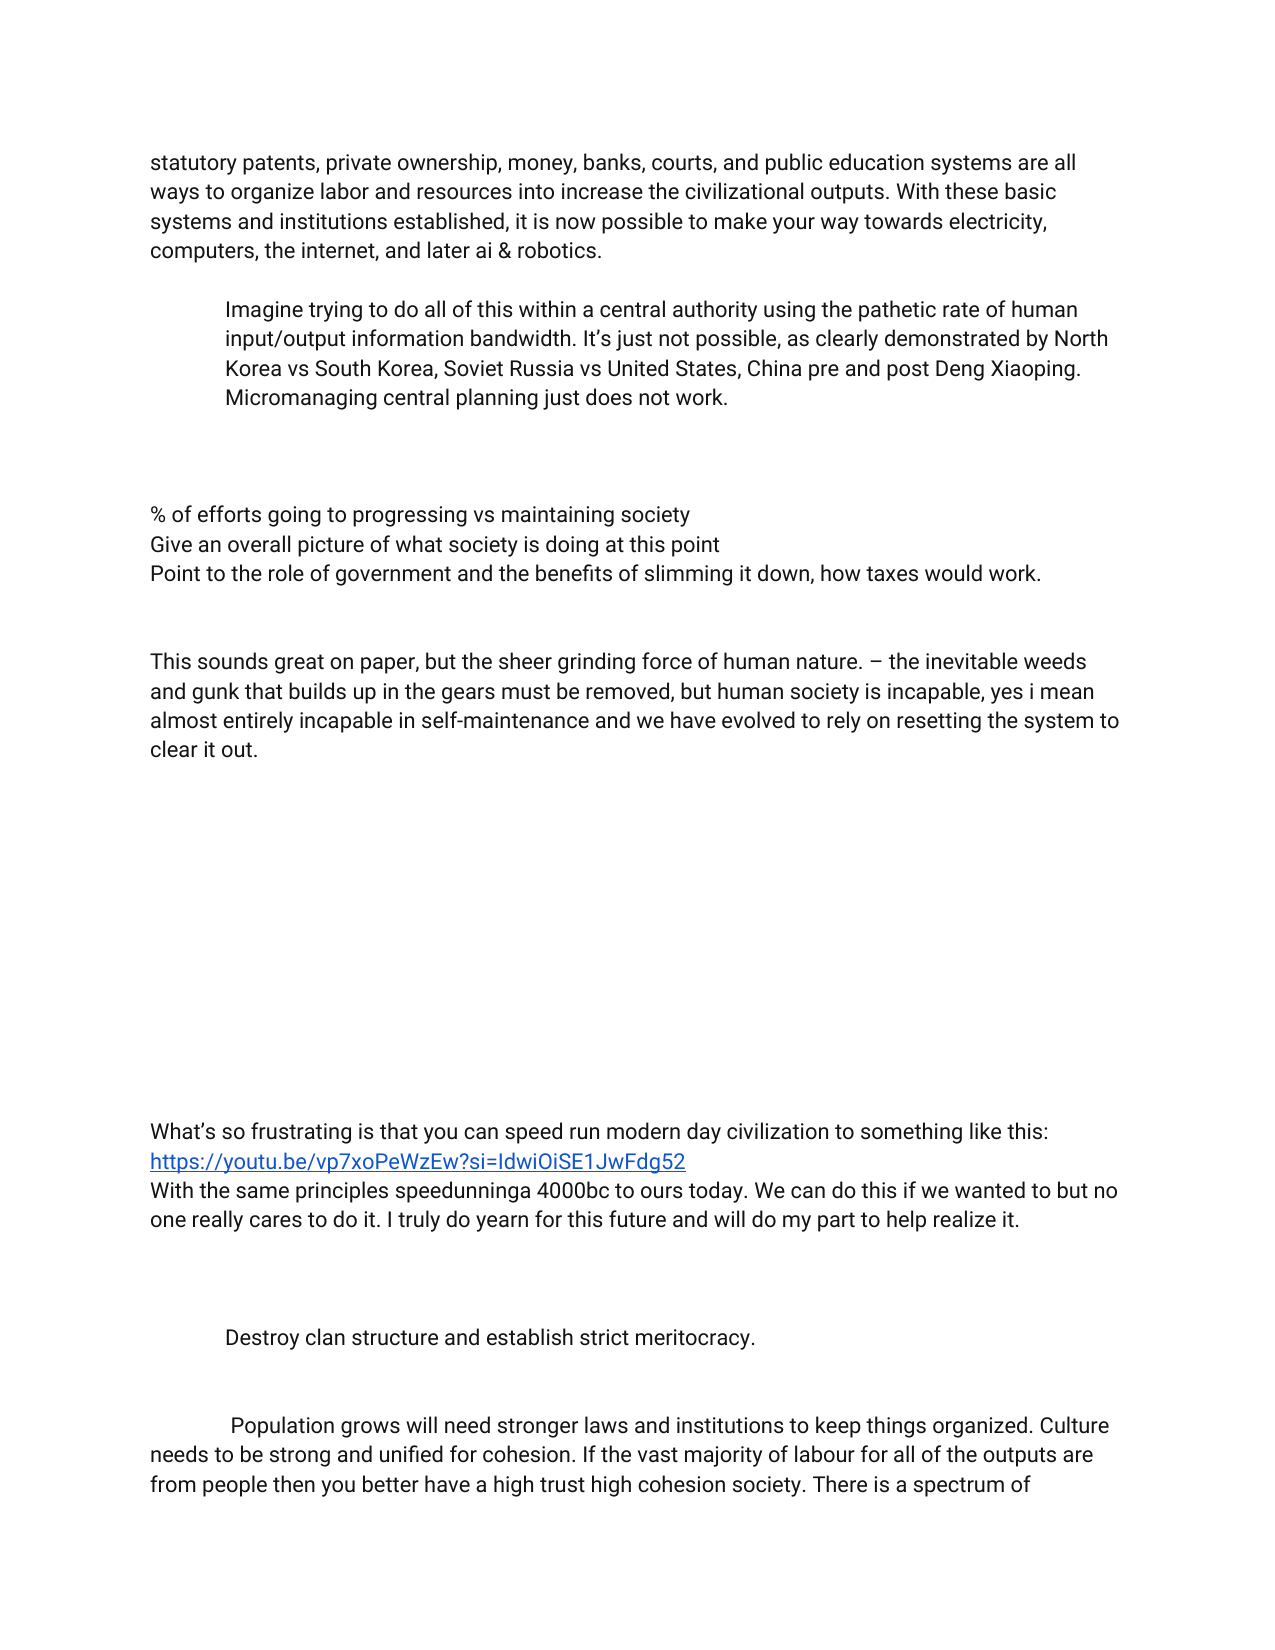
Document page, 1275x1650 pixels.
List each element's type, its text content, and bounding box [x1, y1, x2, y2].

text Destroy clan structure and establish strict meritocracy. [150, 1325, 1125, 1351]
text This sounds great on paper, but the sheer grinding force of human nature. – the inevitable weeds and gunk that builds up in the gears must be removed, but human society is incapable, yes i mean almost entirely incapable in self-maintenance and we have evolved to rely on resetting the system to clear it out. [150, 649, 1125, 763]
text With the same principles speedunninga 4000bc to ours today. We can do this if we wanted to but no one really cares to do it. I truly do yearn for this future and will do my part to help realize it. [150, 1178, 1125, 1233]
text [150, 1413, 1125, 1497]
text What’s so frustrating is that you can speed run modern day civilization to something like this: https://youtu.be/vp7xoPeWzEw?si=IdwiOiSE1JwFdg52 [150, 1119, 1125, 1174]
text Imagine trying to do all of this within a central authority using the pathetic rate of human input/output information bandwidth. It’s just not possible, as clearly demonstrated by North Korea vs South Korea, Soviet Russia vs United States, China pre and post Deng Xiaoping. Micromanaging central planning just does not work. [225, 297, 1125, 411]
text % of efforts going to progressing vs maintaining society [150, 502, 1125, 528]
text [150, 150, 1125, 264]
text Give an overall picture of what society is doing at this point [150, 532, 1125, 557]
text Point to the role of government and the benefits of slimming it down, how taxes would work. [150, 561, 1125, 587]
